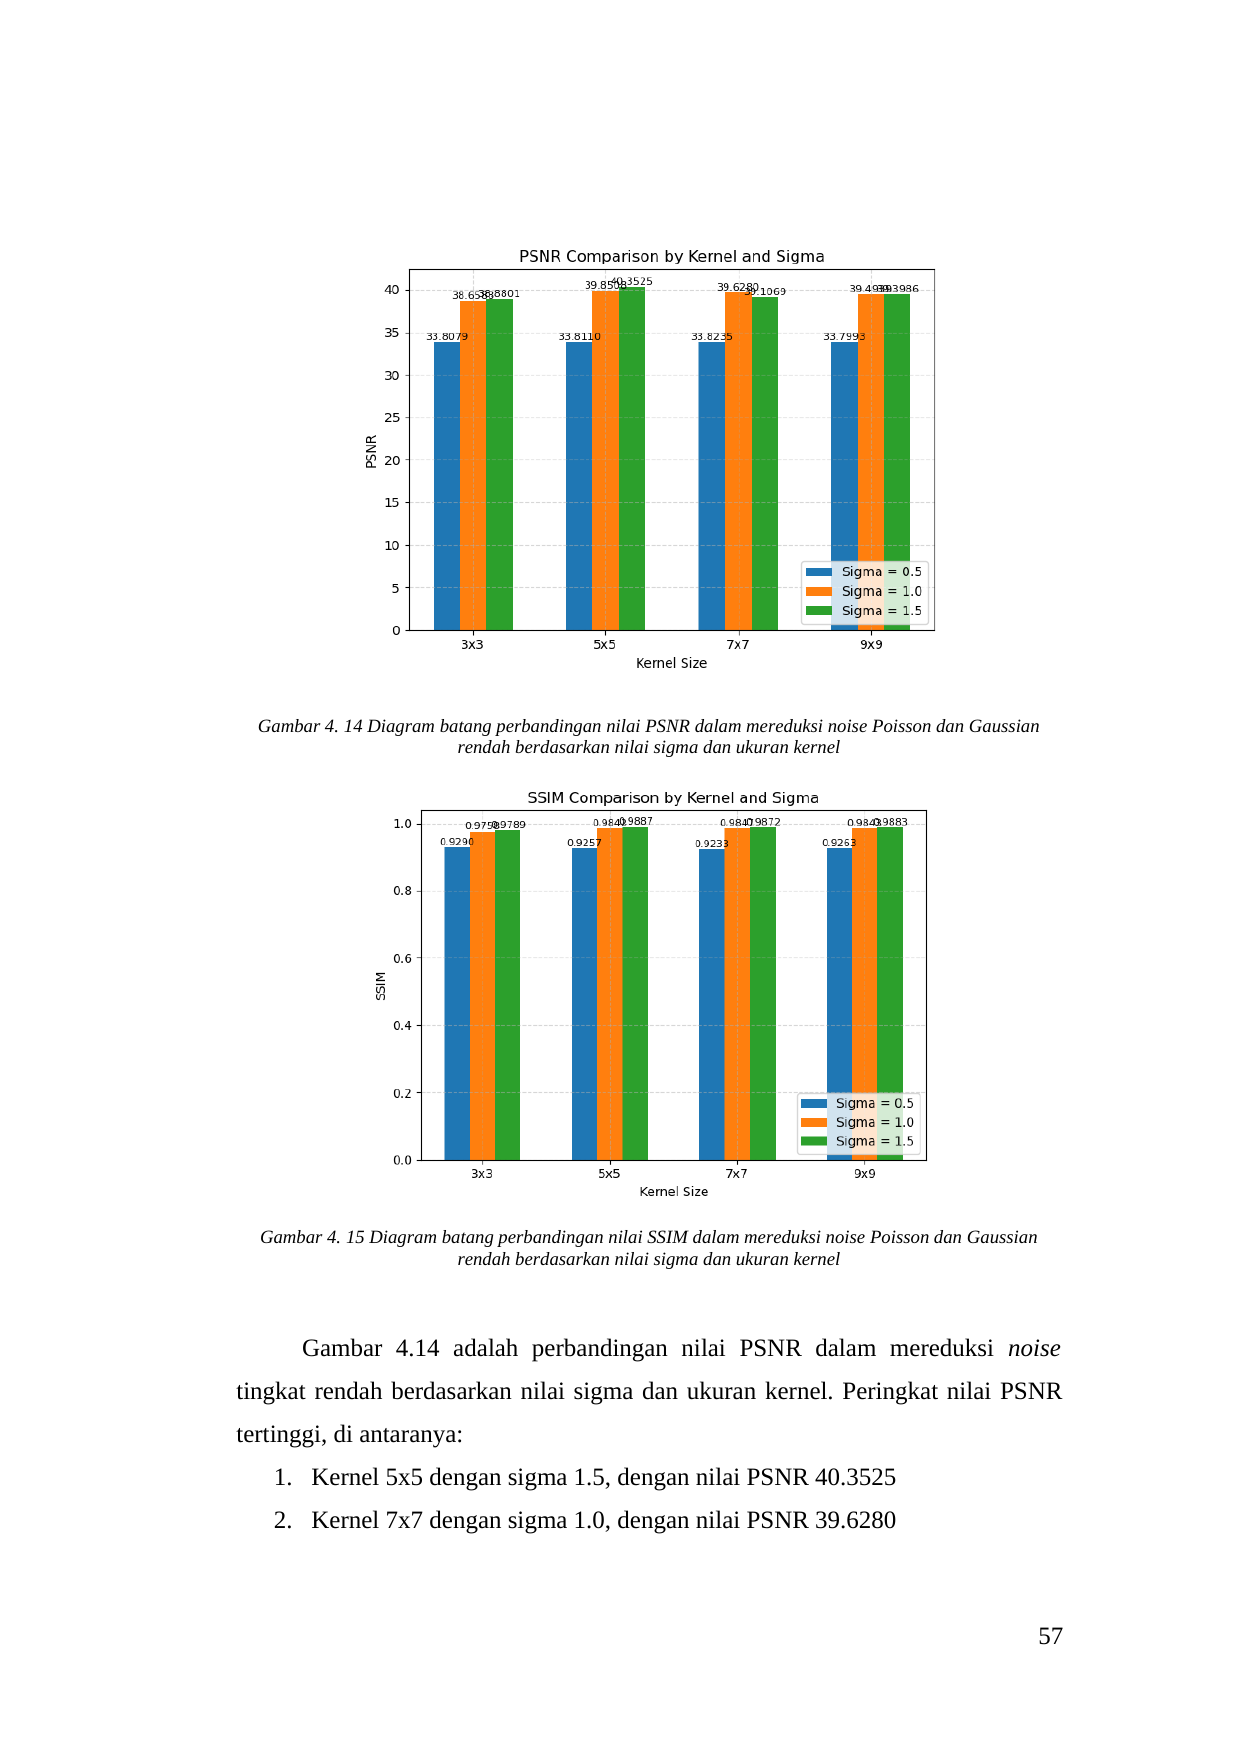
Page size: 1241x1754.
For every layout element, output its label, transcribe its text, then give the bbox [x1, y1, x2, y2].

list Kernel 7x7 dengan sigma 1.0, dengan nilai PSNR 39.6280 [274, 1506, 1063, 1534]
text Gambar 4. 15 Diagram batang perbandingan nilai SSIM dalam mereduksi noise Poisson dan Gaussian rendah berdasarkan nilai sigma dan ukuran kernel [236, 1226, 1063, 1269]
text Gambar 4. 14 Diagram batang perbandingan nilai PSNR dalam mereduksi noise Poisson dan Gaussian rendah berdasarkan nilai sigma dan ukuran kernel [236, 714, 1063, 758]
list Kernel 5x5 dengan sigma 1.5, dengan nilai PSNR 40.3525 [274, 1462, 1063, 1491]
picture [361, 778, 939, 1212]
picture [351, 236, 948, 684]
text Gambar 4.14 adalah perbandingan nilai PSNR dalam mereduksi noise tingkat rendah berdasarkan nilai sigma dan ukuran kernel. Peringkat nilai PSNR tertinggi, di antaranya: [236, 1333, 1063, 1448]
